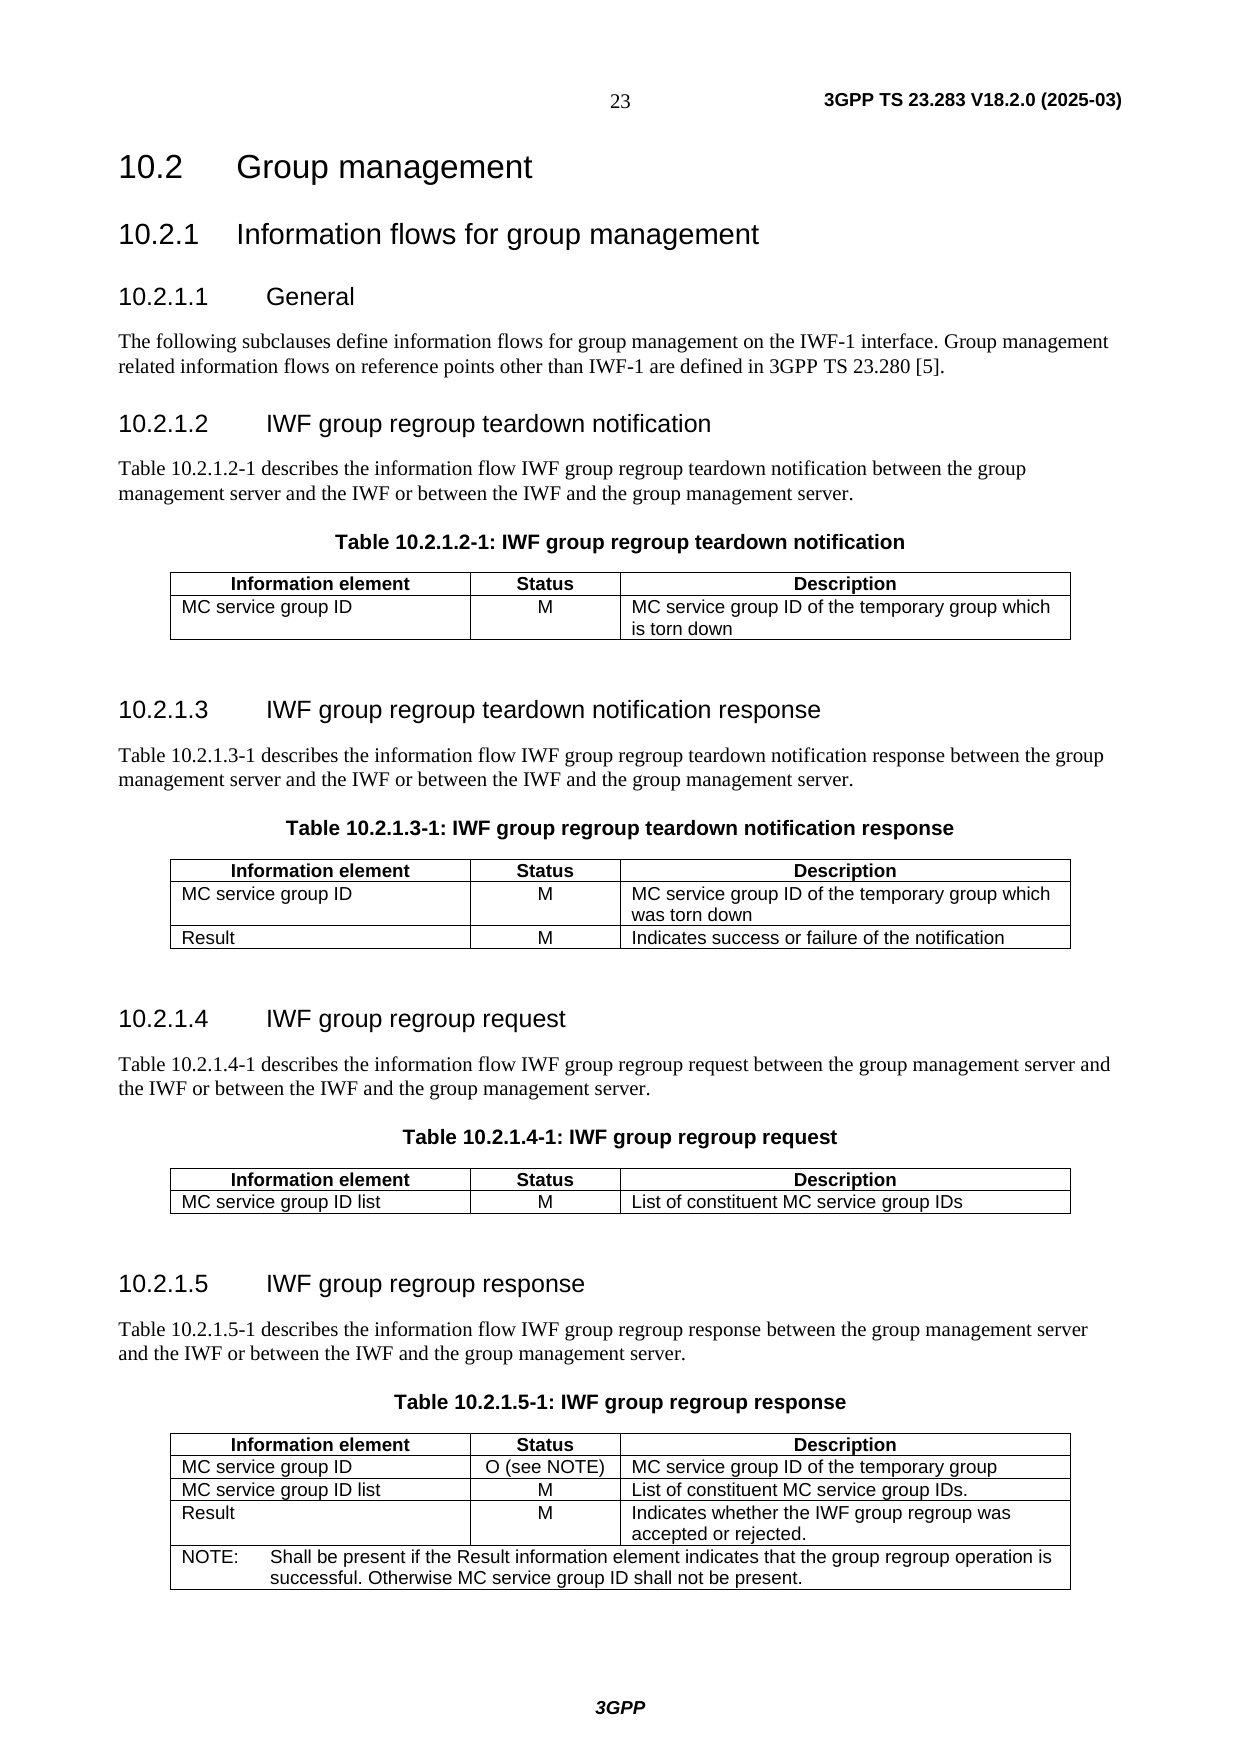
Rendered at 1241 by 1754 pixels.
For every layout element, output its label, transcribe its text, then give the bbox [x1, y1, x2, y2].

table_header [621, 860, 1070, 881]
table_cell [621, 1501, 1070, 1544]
subtitle 10.2.1.4 IWF group regroup request [118, 1004, 1122, 1033]
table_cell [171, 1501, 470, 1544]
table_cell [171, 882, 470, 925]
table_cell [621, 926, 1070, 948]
text Table 10.2.1.2-1 describes the information flow IWF group regroup teardown notification between the group management server and the IWF or between the IWF and the group management server. [118, 456, 1122, 504]
subtitle 10.2.1 Information flows for group management [118, 217, 1122, 251]
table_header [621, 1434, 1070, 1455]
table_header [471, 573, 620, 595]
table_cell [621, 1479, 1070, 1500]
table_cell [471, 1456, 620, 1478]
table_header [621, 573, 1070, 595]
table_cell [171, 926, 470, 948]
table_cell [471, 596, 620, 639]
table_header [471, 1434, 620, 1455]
text The following subclauses define information flows for group management on the IWF-1 interface. Group management related information flows on reference points other than IWF-1 are defined in 3GPP TS 23.280 [5]. [118, 329, 1122, 378]
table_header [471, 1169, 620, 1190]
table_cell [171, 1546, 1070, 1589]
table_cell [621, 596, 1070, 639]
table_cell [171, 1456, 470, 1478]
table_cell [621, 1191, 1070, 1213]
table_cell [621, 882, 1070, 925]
subtitle 10.2.1.3 IWF group regroup teardown notification response [118, 695, 1122, 724]
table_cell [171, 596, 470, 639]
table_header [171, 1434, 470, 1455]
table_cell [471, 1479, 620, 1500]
subtitle 10.2.1.2 IWF group regroup teardown notification [118, 409, 1122, 438]
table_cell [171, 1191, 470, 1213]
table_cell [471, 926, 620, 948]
subtitle 10.2.1.1 General [118, 282, 1122, 311]
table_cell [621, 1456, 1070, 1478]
text Table 10.2.1.3-1: IWF group regroup teardown notification response [118, 816, 1122, 840]
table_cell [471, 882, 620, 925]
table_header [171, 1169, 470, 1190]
text Table 10.2.1.2-1: IWF group regroup teardown notification [118, 529, 1122, 553]
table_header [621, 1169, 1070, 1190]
text Table 10.2.1.4-1 describes the information flow IWF group regroup request between the group management server and the IWF or between the IWF and the group management server. [118, 1052, 1122, 1100]
subtitle 10.2 Group management [118, 147, 1122, 186]
text Table 10.2.1.5-1 describes the information flow IWF group regroup response between the group management server and the IWF or between the IWF and the group management server. [118, 1317, 1122, 1365]
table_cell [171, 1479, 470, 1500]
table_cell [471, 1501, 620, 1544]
text Table 10.2.1.4-1: IWF group regroup request [118, 1125, 1122, 1149]
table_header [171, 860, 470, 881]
text Table 10.2.1.3-1 describes the information flow IWF group regroup teardown notification response between the group management server and the IWF or between the IWF and the group management server. [118, 743, 1122, 791]
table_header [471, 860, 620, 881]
subtitle 10.2.1.5 IWF group regroup response [118, 1269, 1122, 1298]
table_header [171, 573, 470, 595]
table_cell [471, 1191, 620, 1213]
text Table 10.2.1.5-1: IWF group regroup response [118, 1390, 1122, 1414]
